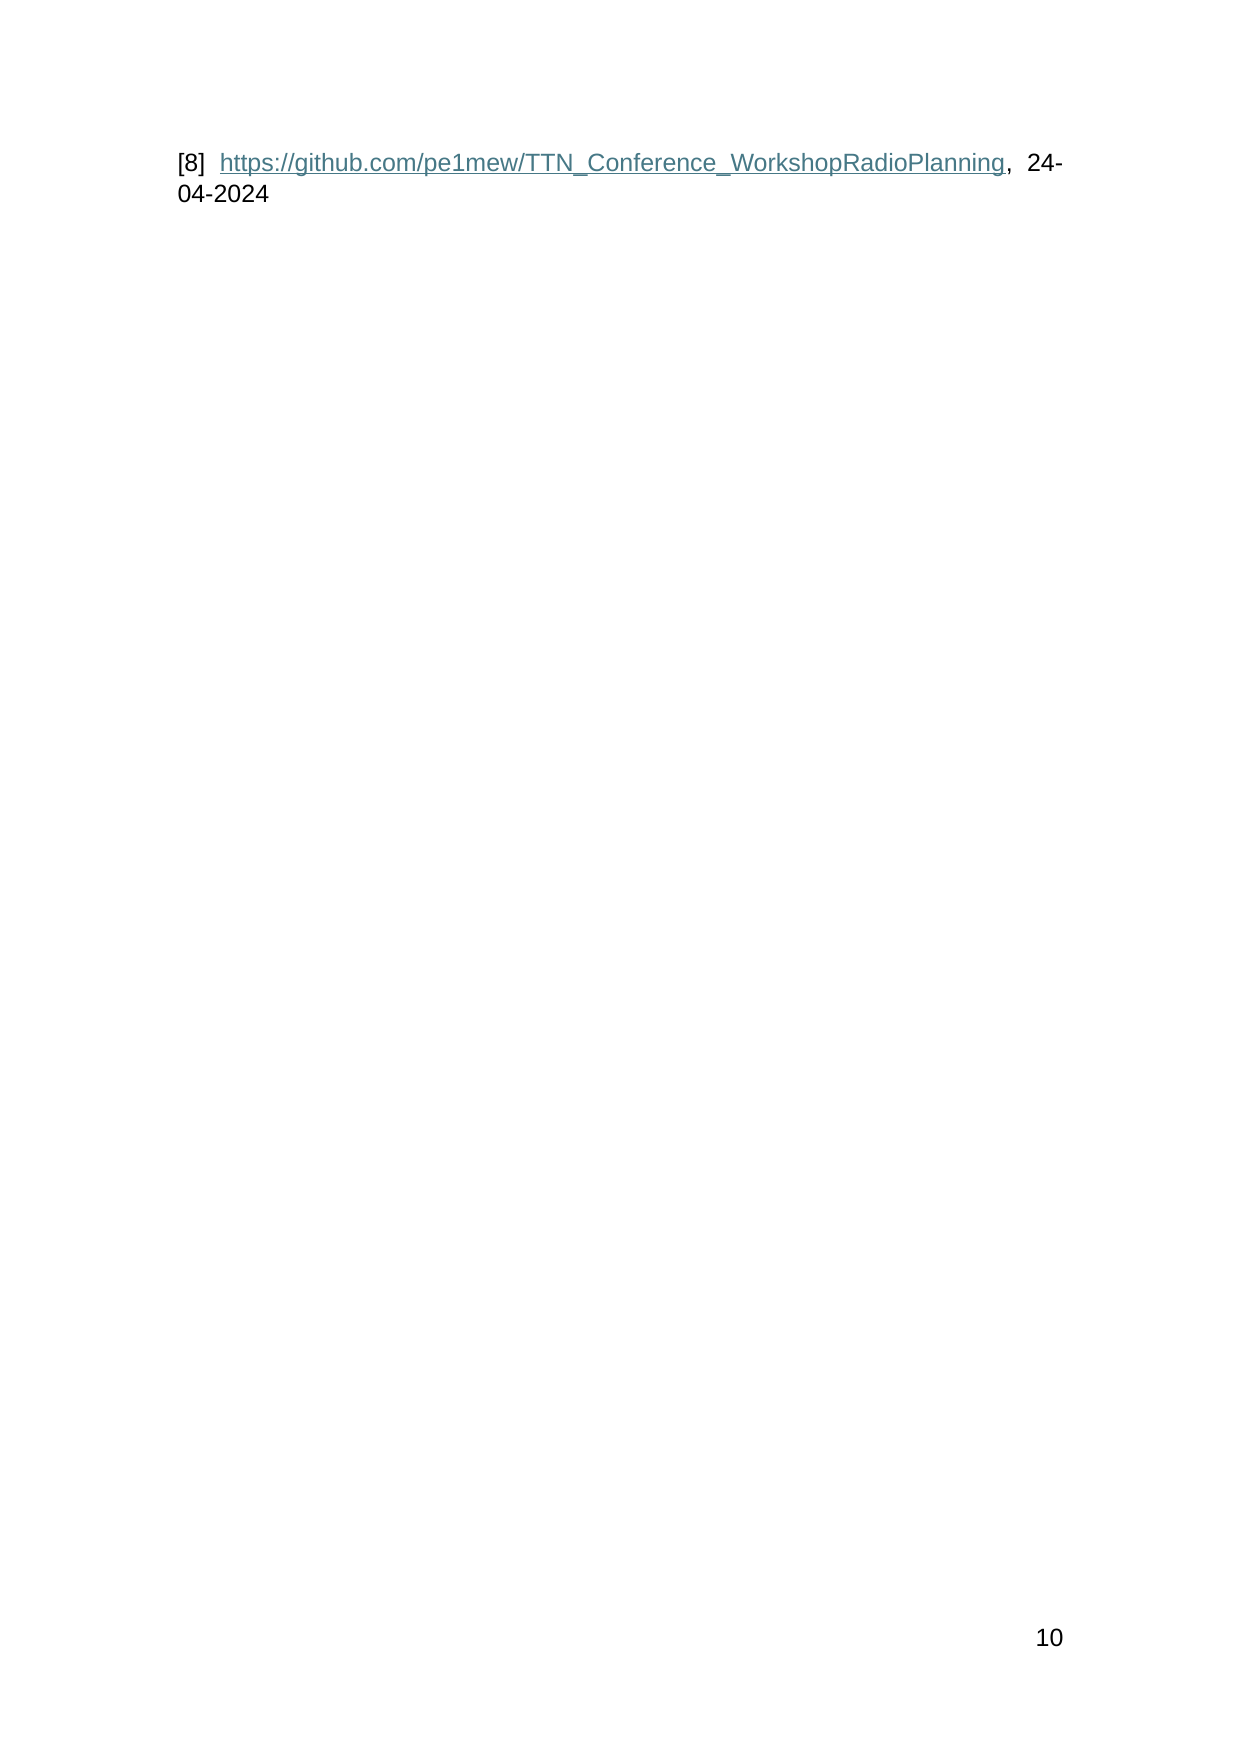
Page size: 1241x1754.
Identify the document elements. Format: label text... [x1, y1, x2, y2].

text [8] https://github.com/pe1mew/TTN_Conference_WorkshopRadioPlanning, 24-04-2024 [177, 148, 1063, 207]
